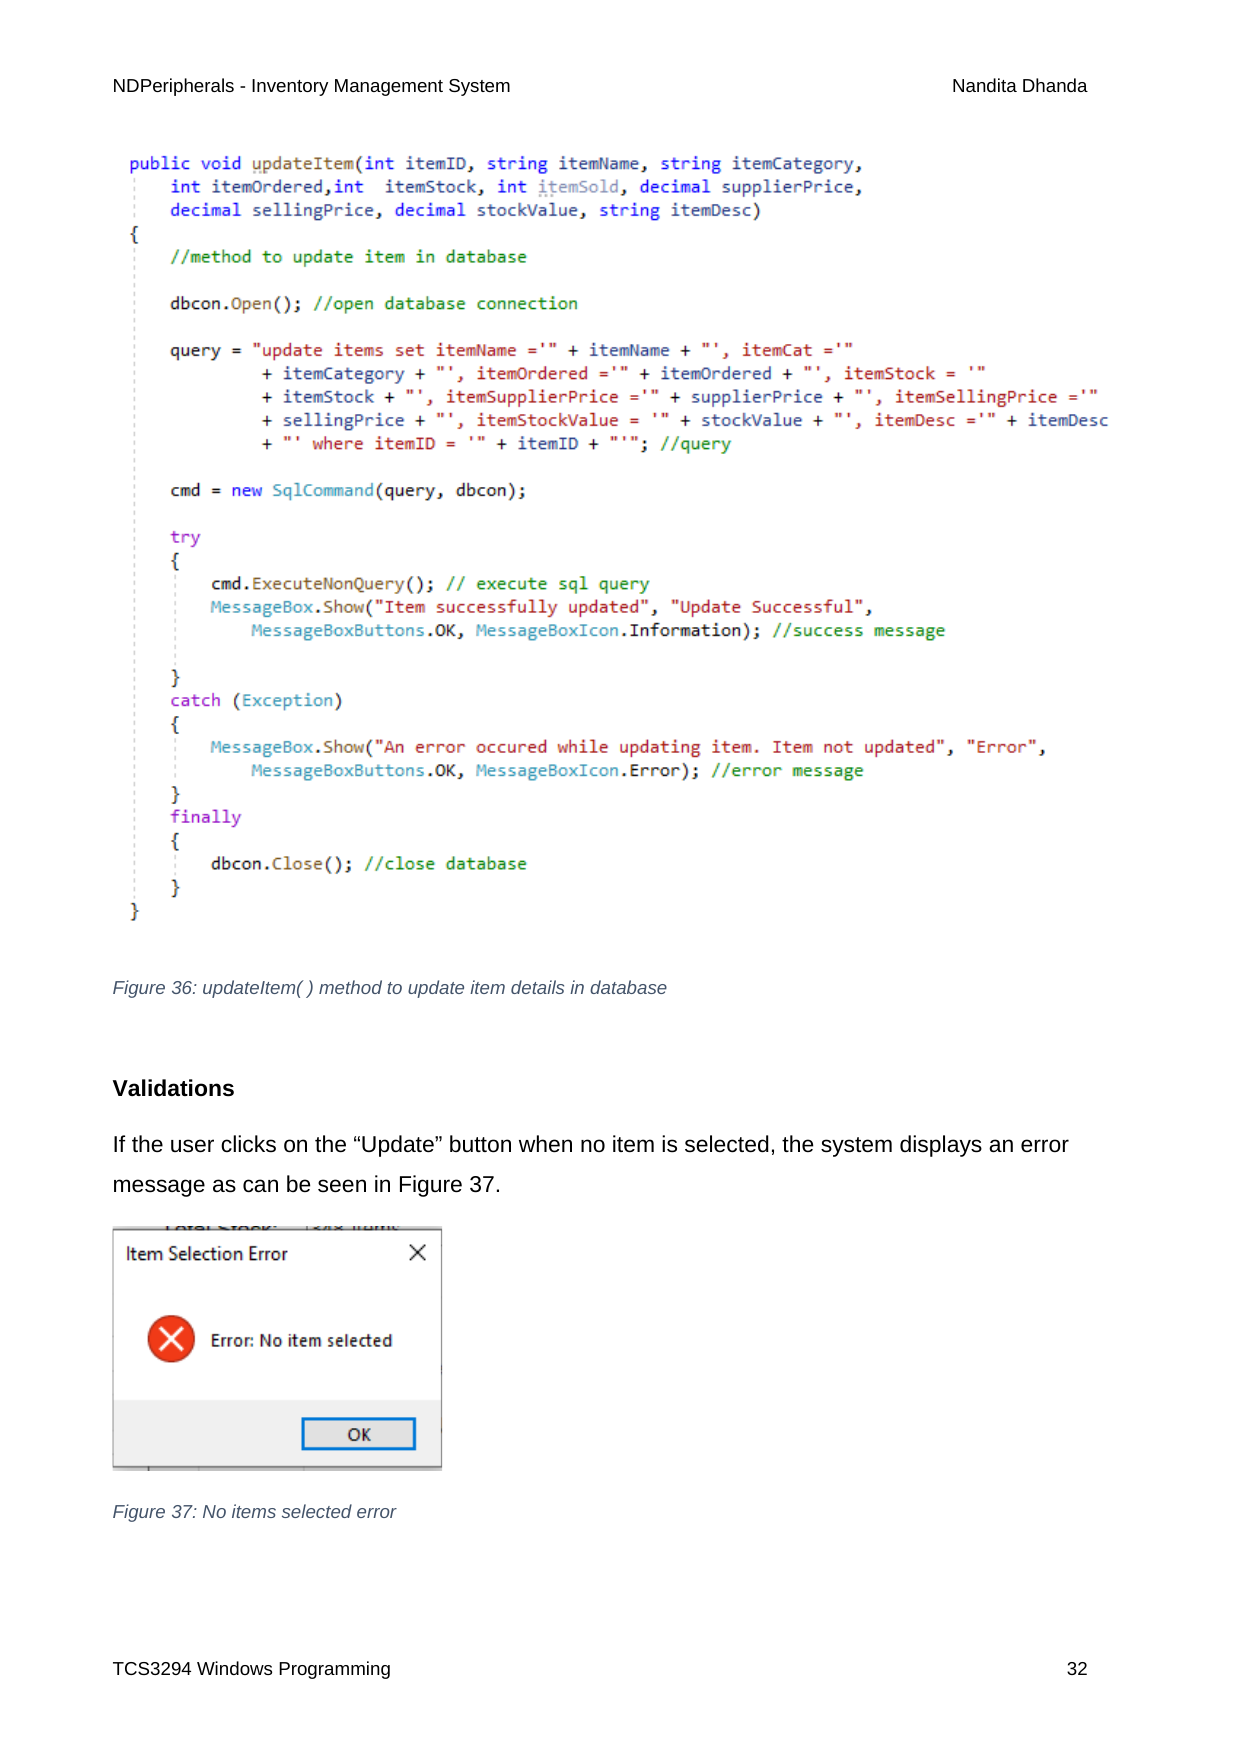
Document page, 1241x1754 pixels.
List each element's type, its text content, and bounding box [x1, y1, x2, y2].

picture [112, 1226, 443, 1471]
picture [112, 150, 1128, 947]
text If the user clicks on the “Update” button when no item is selected, the system displays an error message as can be seen in Figure 37. [112, 1131, 1128, 1197]
text Validations [112, 1075, 1128, 1101]
